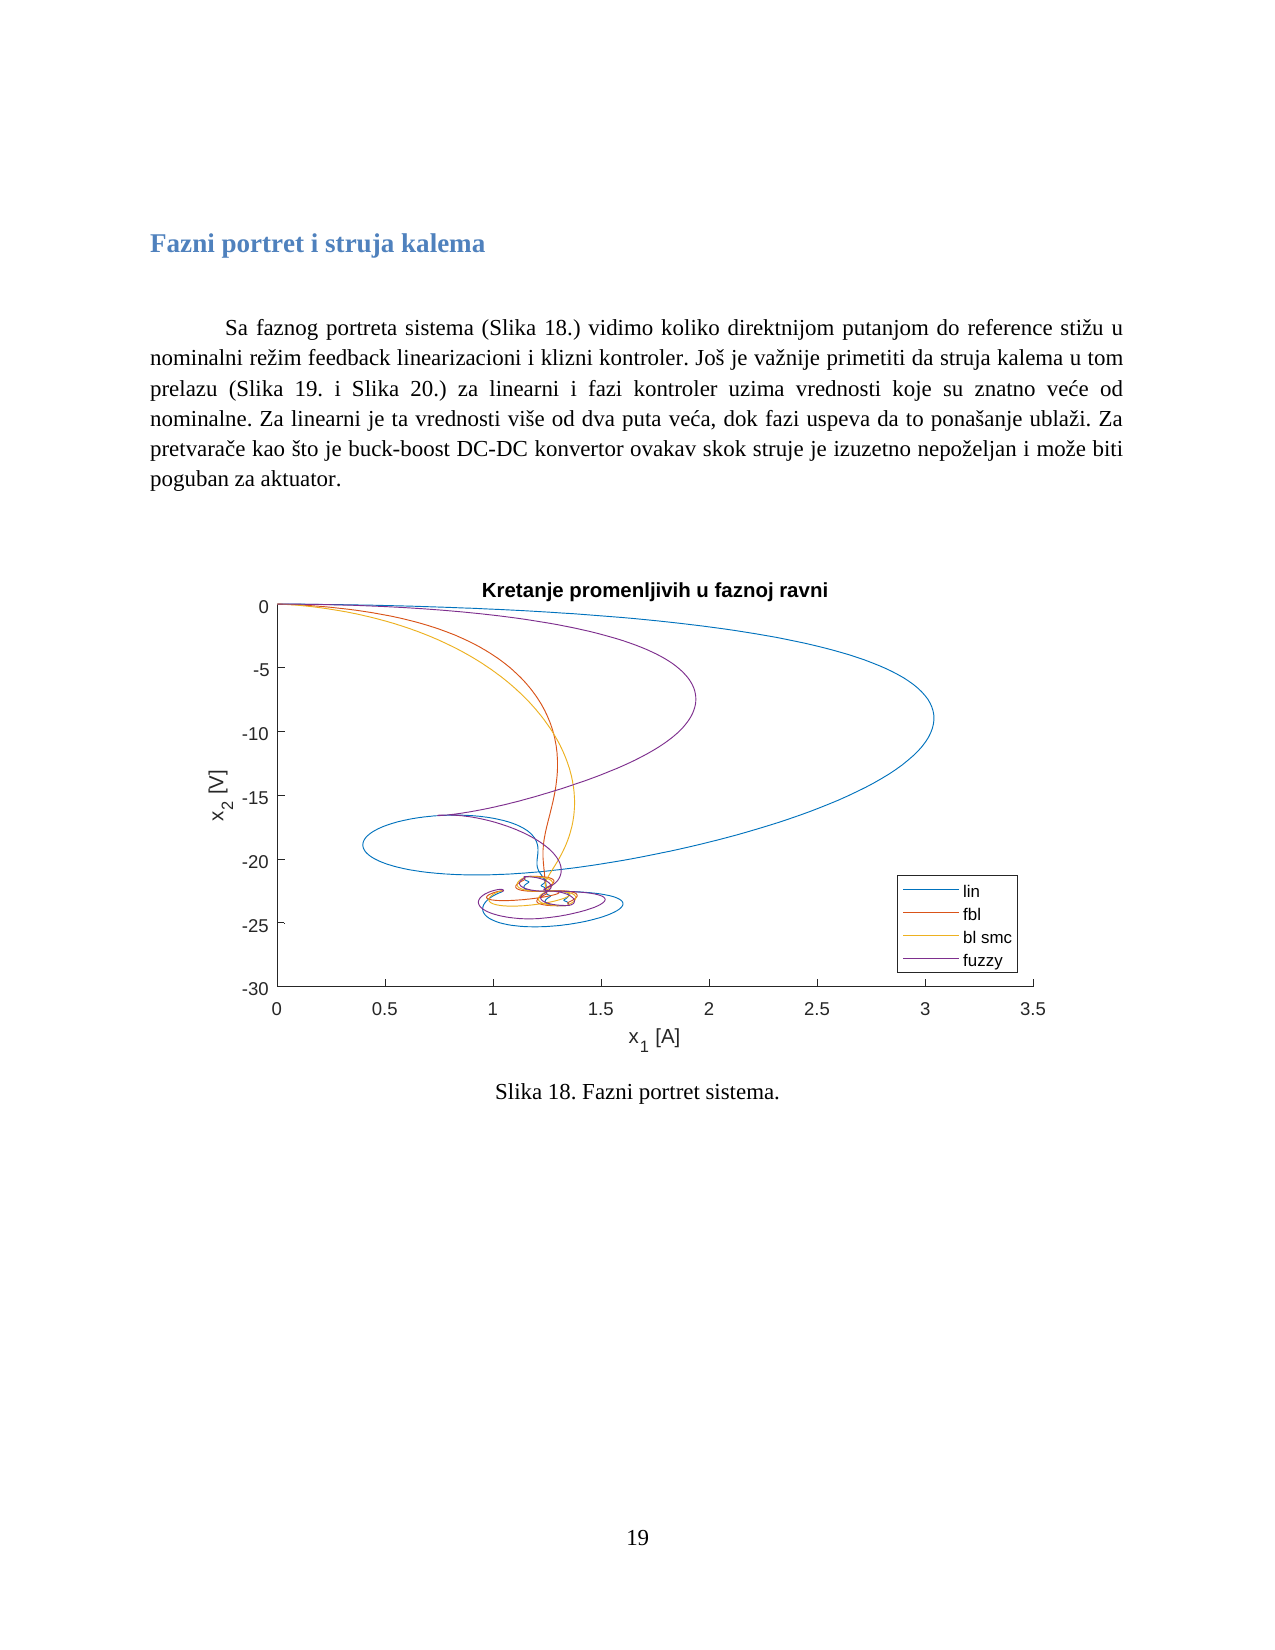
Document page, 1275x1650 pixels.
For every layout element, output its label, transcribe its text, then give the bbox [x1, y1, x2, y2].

subtitle Fazni portret i struja kalema [150, 227, 1125, 258]
text Sa faznog portreta sistema (Slika 18.) vidimo koliko direktnijom putanjom do reference stižu u nominalni režim feedback linearizacioni i klizni kontroler. Još je važnije primetiti da struja kalema u tom prelazu (Slika 19. i Slika 20.) za linearni i fazi kontroler uzima vrednosti koje su znatno veće od nominalne. Za linearni je ta vrednosti više od dva puta veća, dok fazi uspeva da to ponašanje ublaži. Za pretvarače kao što je buck-boost DC-DC konvertor ovakav skok struje je izuzetno nepoželjan i može biti poguban za aktuator. [150, 314, 1125, 492]
text Slika 18. Fazni portret sistema. [150, 1078, 1125, 1105]
